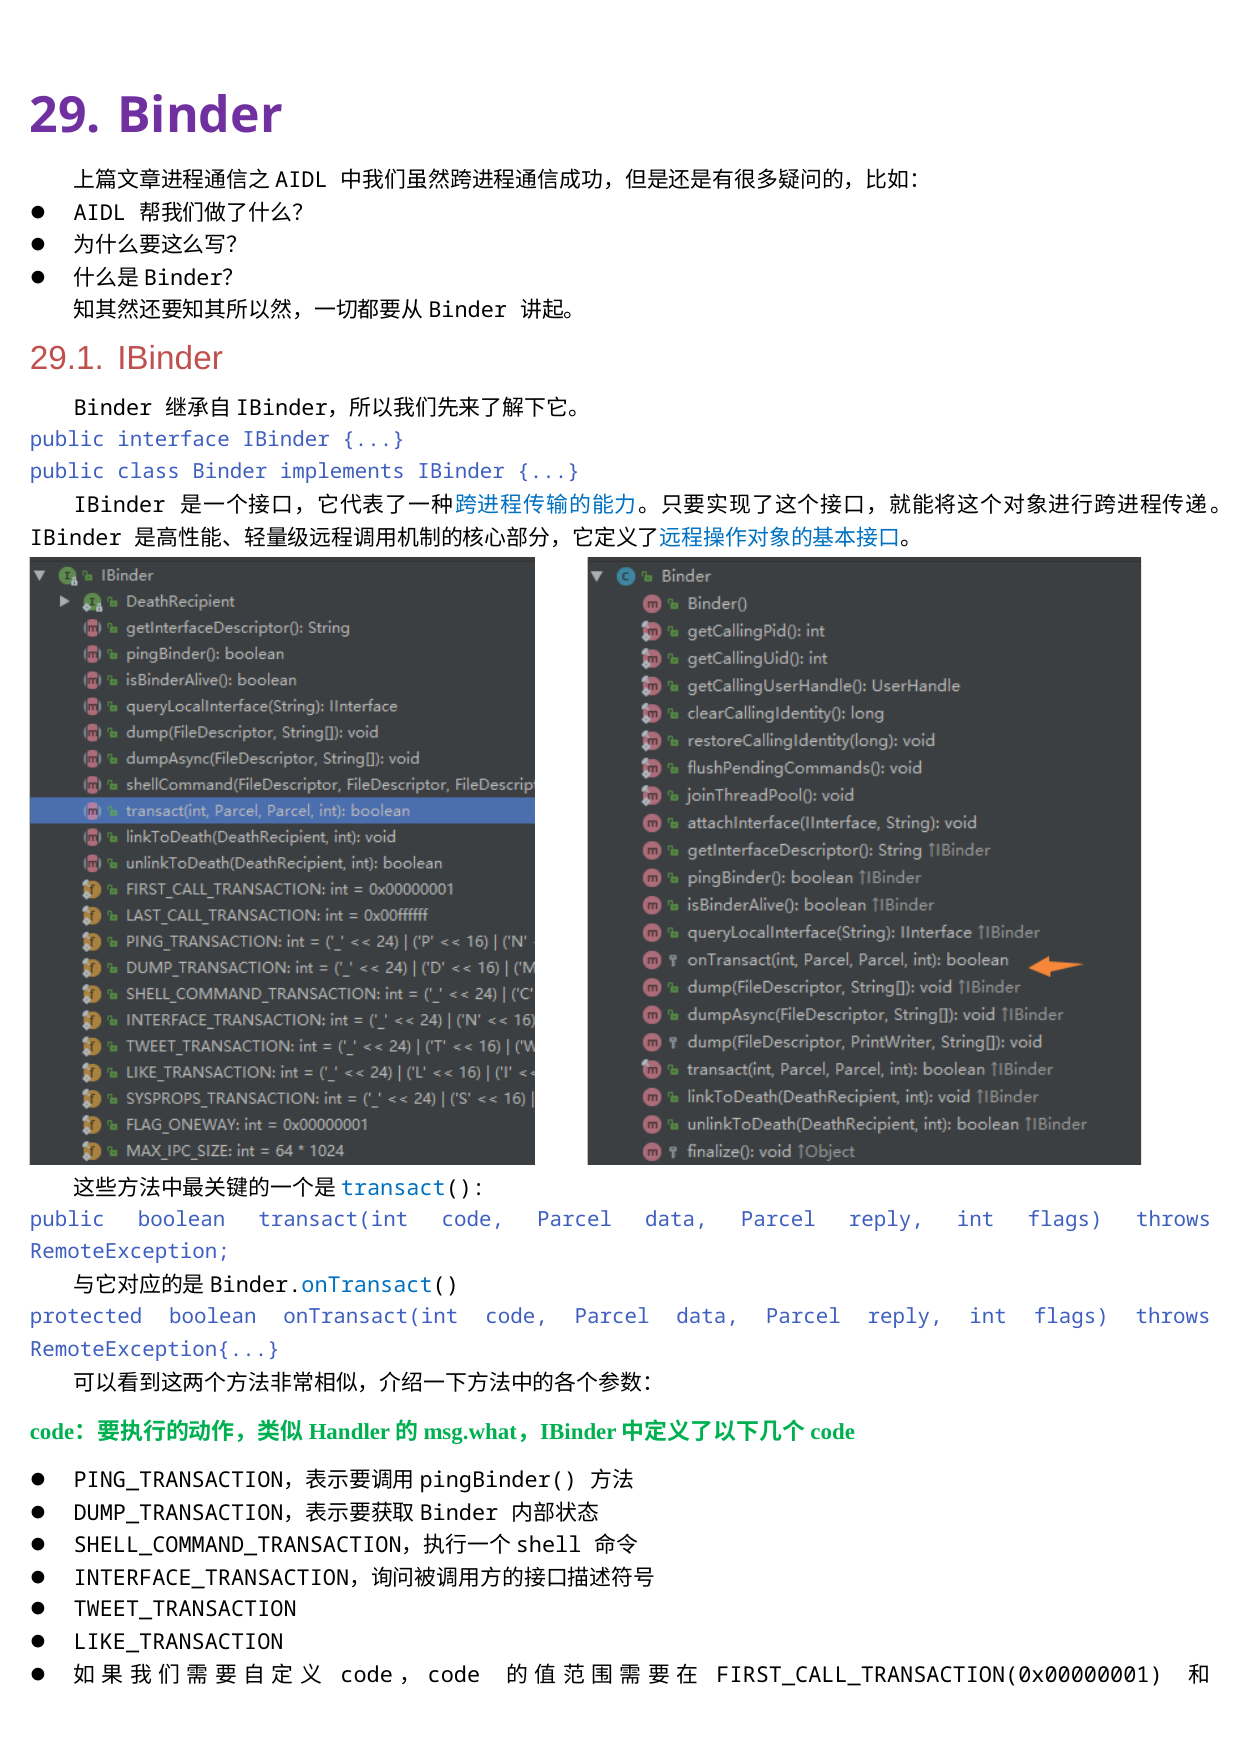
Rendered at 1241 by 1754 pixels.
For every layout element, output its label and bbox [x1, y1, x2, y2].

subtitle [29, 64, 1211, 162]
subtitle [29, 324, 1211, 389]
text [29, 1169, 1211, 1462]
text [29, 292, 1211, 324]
picture [587, 557, 1142, 1165]
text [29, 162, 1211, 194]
picture [29, 557, 535, 1165]
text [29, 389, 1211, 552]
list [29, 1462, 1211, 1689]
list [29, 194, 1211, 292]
